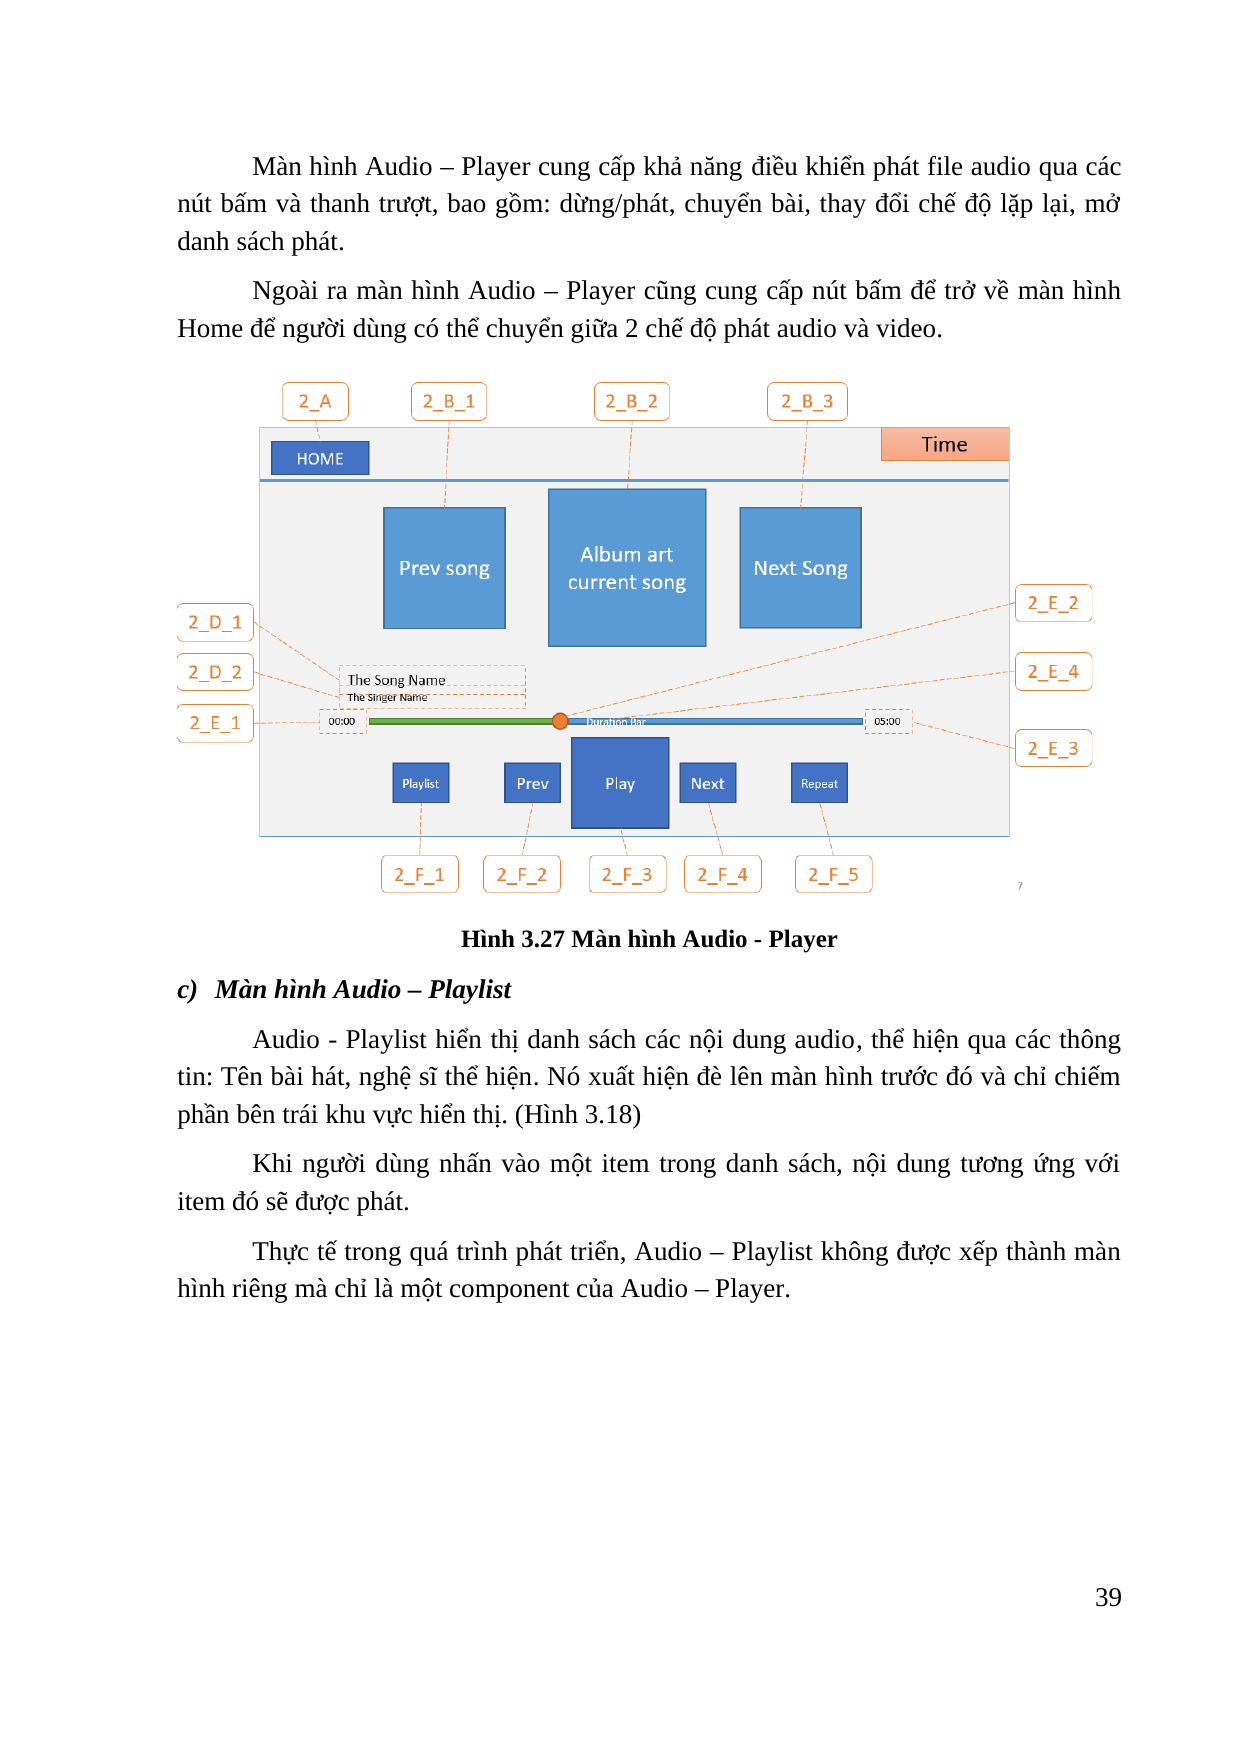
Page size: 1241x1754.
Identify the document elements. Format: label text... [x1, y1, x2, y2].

text Ngoài ra màn hình Audio – Player cũng cung cấp nút bấm để trở về màn hình Home để người dùng có thể chuyển giữa 2 chế độ phát audio và video. [177, 274, 1122, 343]
text Thực tế trong quá trình phát triển, Audio – Playlist không được xếp thành màn hình riêng mà chỉ là một component của Audio – Player. [177, 1235, 1122, 1303]
text Khi người dùng nhấn vào một item trong danh sách, nội dung tương ứng với item đó sẽ được phát. [177, 1148, 1122, 1216]
list Màn hình Audio – Playlist [177, 973, 1122, 1004]
picture [177, 361, 1093, 906]
text Màn hình Audio – Player cung cấp khả năng điều khiển phát file audio qua các nút bấm và thanh trượt, bao gồm: dừng/phát, chuyển bài, thay đổi chế độ lặp lại, mở danh sách phát. [177, 150, 1122, 256]
text Audio - Playlist hiển thị danh sách các nội dung audio, thể hiện qua các thông tin: Tên bài hát, nghệ sĩ thể hiện. Nó xuất hiện đè lên màn hình trước đó và chỉ chiếm phần bên trái khu vực hiển thị. (Hình 3.18) [177, 1023, 1122, 1129]
